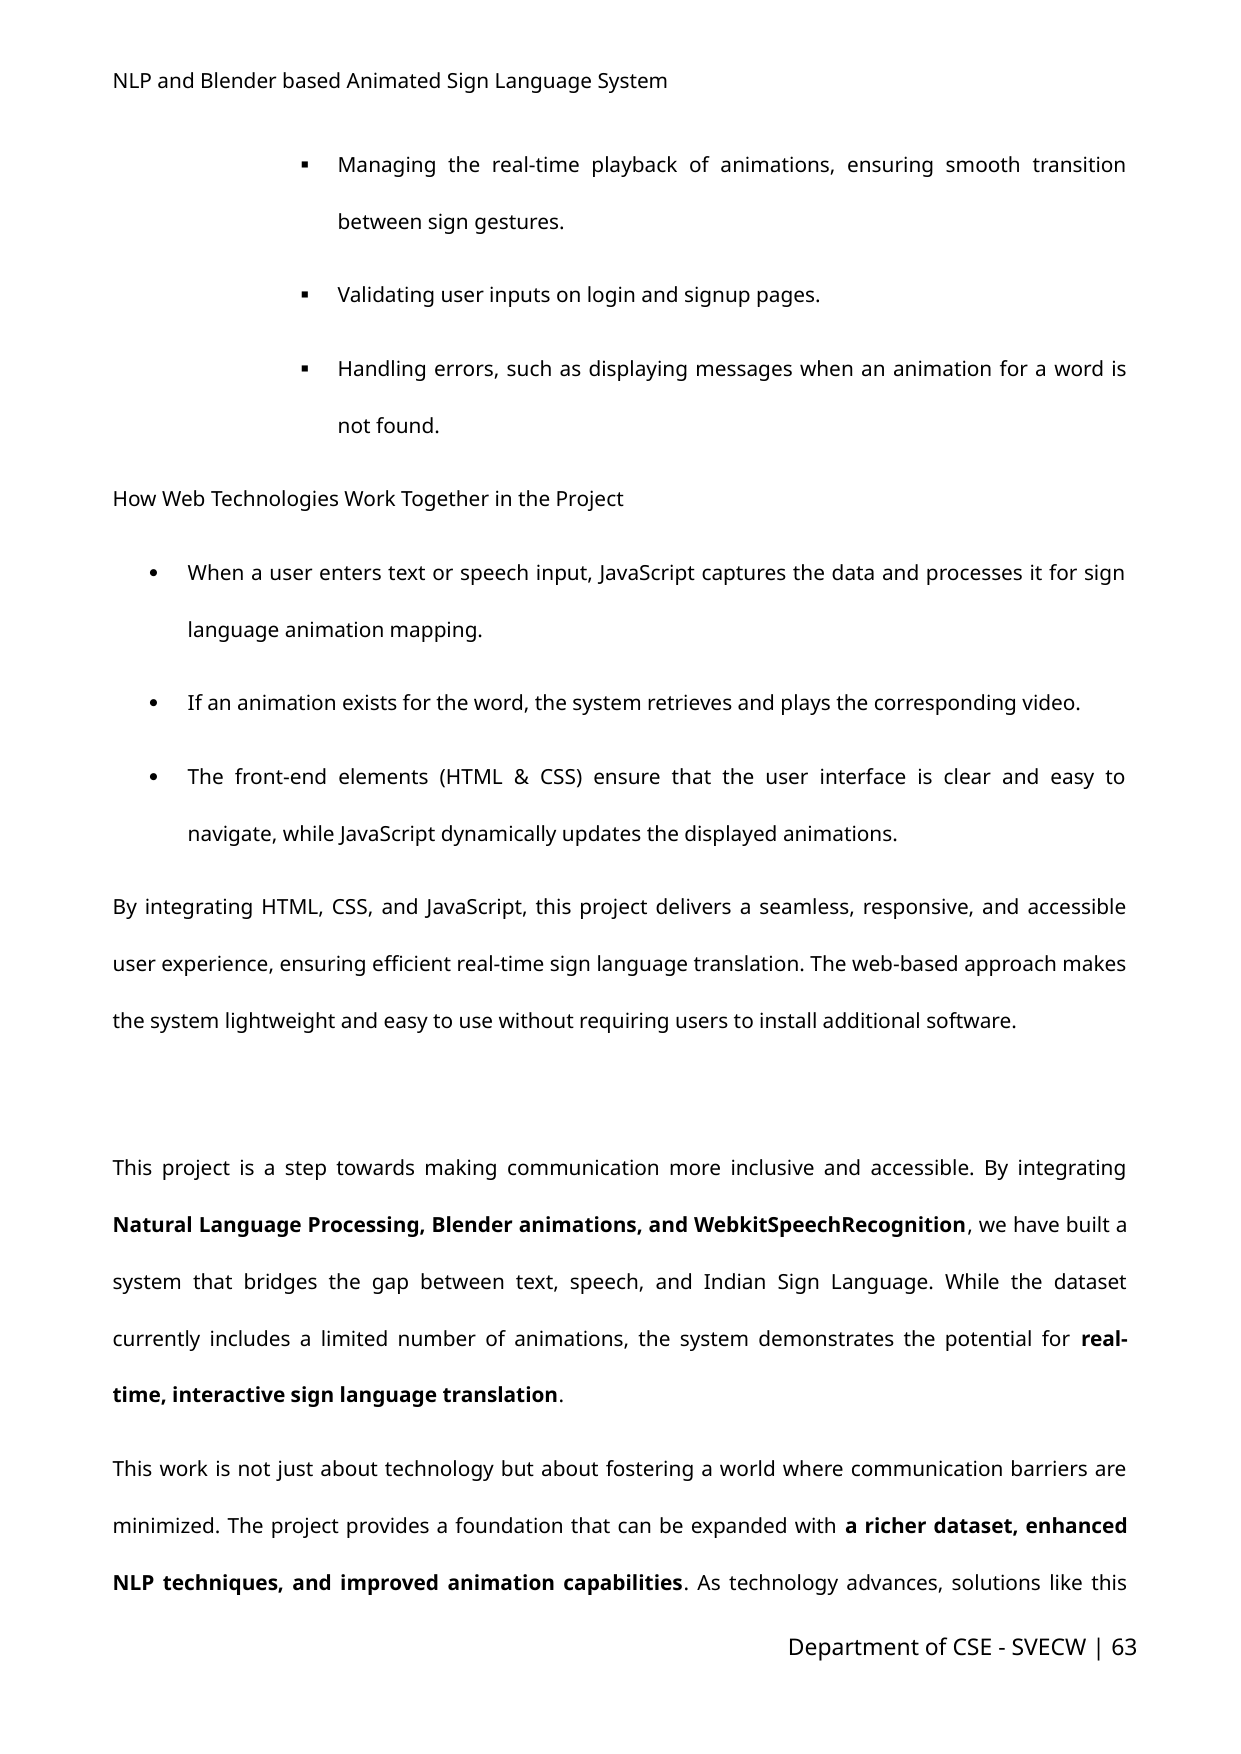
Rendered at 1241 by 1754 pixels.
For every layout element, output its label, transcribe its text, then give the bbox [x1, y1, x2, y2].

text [112, 1454, 1128, 1596]
list When a user enters text or speech input, JavaScript captures the data and processes it for sign language animation mapping. [150, 558, 1128, 643]
text By integrating HTML, CSS, and JavaScript, this project delivers a seamless, responsive, and accessible user experience, ensuring efficient real-time sign language translation. The web-based approach makes the system lightweight and easy to use without requiring users to install additional software. [112, 892, 1128, 1034]
list Managing the real-time playback of animations, ensuring smooth transition between sign gestures. [300, 150, 1128, 235]
text This project is a step towards making communication more inclusive and accessible. By integrating Natural Language Processing, Blender animations, and WebkitSpeechRecognition, we have built a system that bridges the gap between text, speech, and Indian Sign Language. While the dataset currently includes a limited number of animations, the system demonstrates the potential for real-time, interactive sign language translation. [112, 1153, 1128, 1409]
list The front-end elements (HTML & CSS) ensure that the user interface is clear and easy to navigate, while JavaScript dynamically updates the displayed animations. [150, 762, 1128, 847]
list If an animation exists for the word, the system retrieves and plays the corresponding video. [150, 688, 1128, 717]
list Handling errors, such as displaying messages when an animation for a word is not found. [300, 354, 1128, 439]
text How Web Technologies Work Together in the Project [112, 484, 1128, 513]
list Validating user inputs on login and signup pages. [300, 280, 1128, 309]
